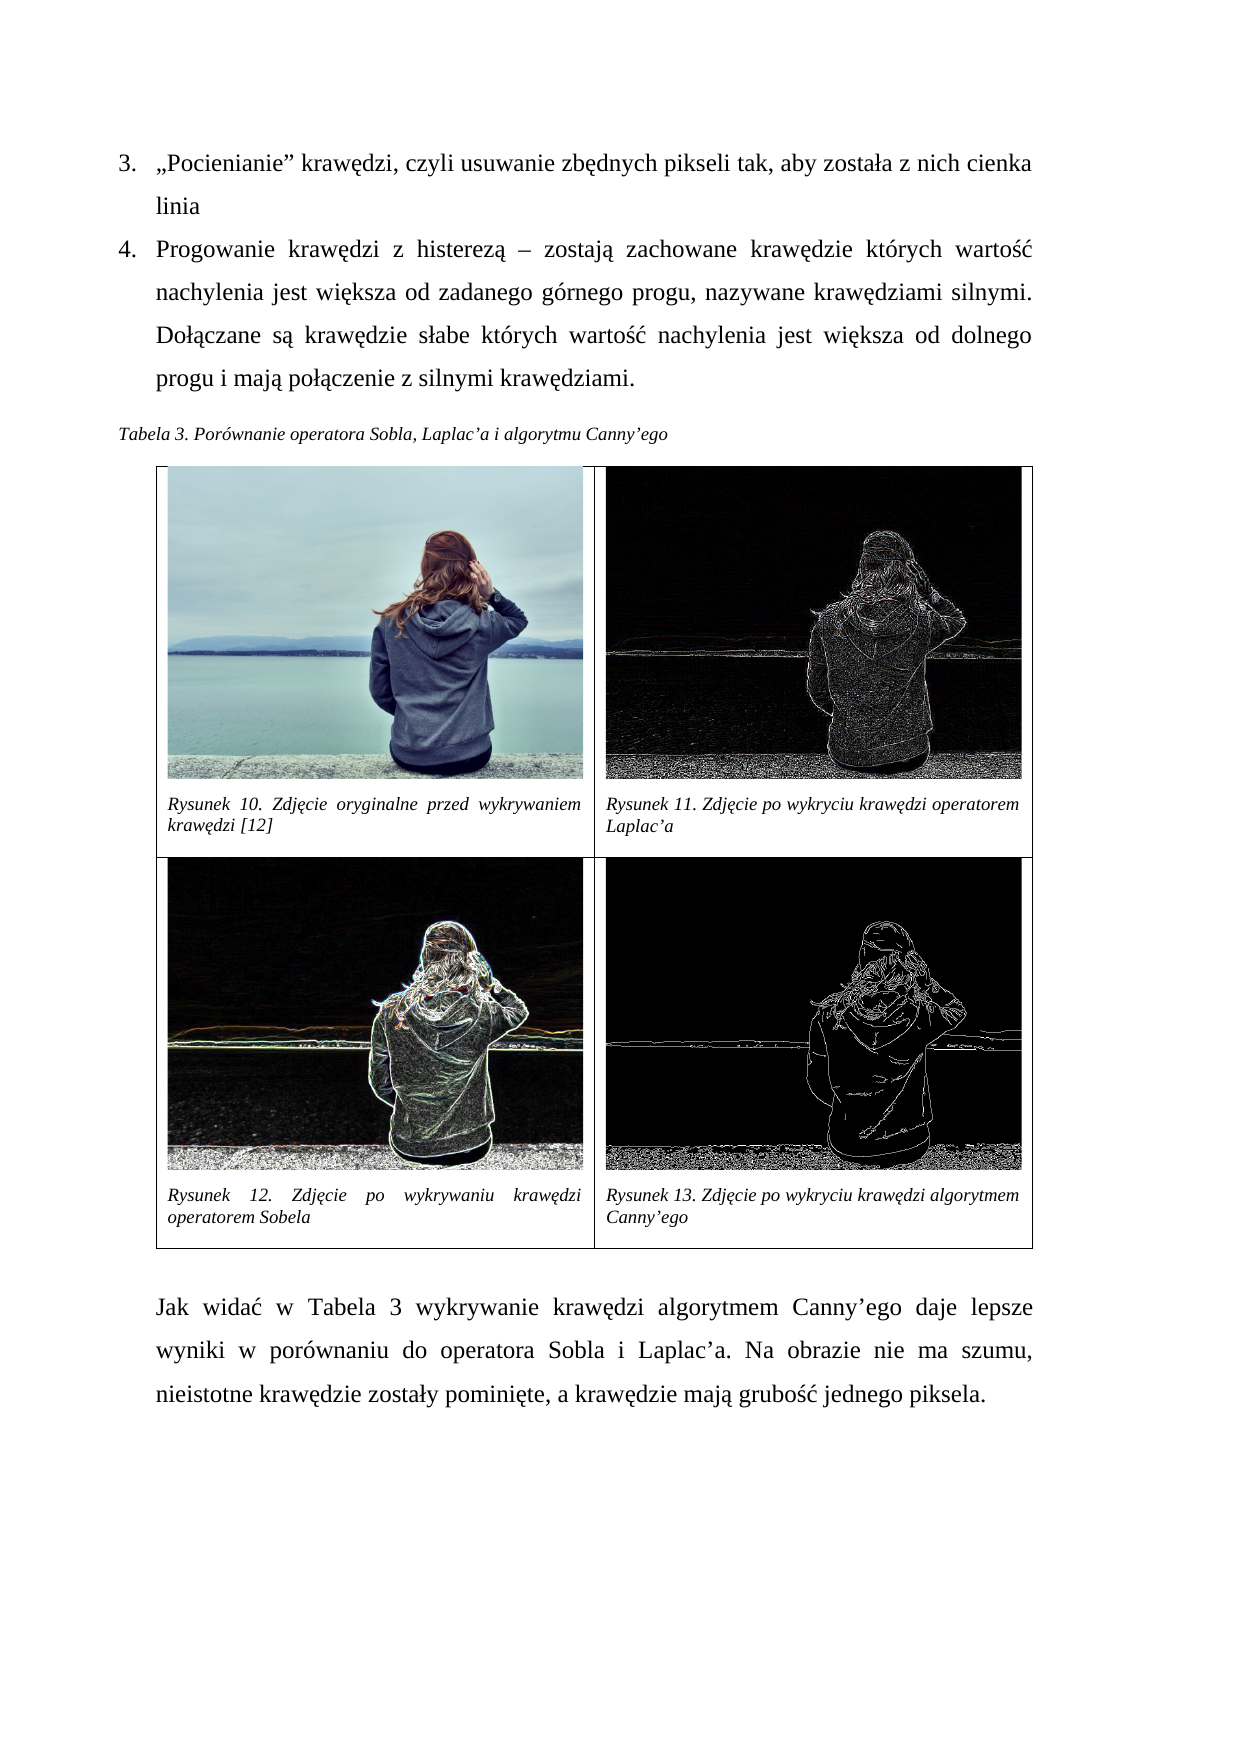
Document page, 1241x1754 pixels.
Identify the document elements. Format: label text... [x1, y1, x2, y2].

list Jak widać w Tabeli 2 wykrywanie krawędzi algorytmem Canny’ego daje lepsze wyniki w porównaniu do operatora Sobla i Laplac’a. Na obrazie nie ma szumu, nieistotne krawędzie zostały pominięte, a krawędzie mają grubość jednego piksela. [156, 1292, 1033, 1407]
table_header Rysunek 11. Zdjęcie po wykryciu krawędzi operatorem Laplac’a [595, 467, 1032, 857]
table_cell Rysunek 12. Zdjęcie po wykrywaniu krawędzi operatorem Sobela [157, 858, 594, 1248]
text Tabela 3. Porównanie operatora Sobla, Laplac’a i algorytmu Canny’ego [118, 423, 1033, 445]
table_cell Rysunek 13. Zdjęcie po wykryciu krawędzi algorytmem Canny’ego [595, 858, 1032, 1248]
picture [167, 857, 584, 1170]
picture [605, 857, 1022, 1170]
picture [167, 466, 584, 779]
list „Pocienianie” krawędzi, czyli usuwanie zbędnych pikseli tak, aby została z nich cienka linia [118, 148, 1033, 219]
table_header Rysunek 10. Zdjęcie oryginalne przed wykrywaniem krawędzi [157, 467, 594, 857]
picture [605, 466, 1022, 779]
list Progowanie krawędzi z histerezą – zostają zachowane krawędzie których wartość nachylenia jest większa od zadanego górnego progu, nazywane krawędziami silnymi. Dołączane są krawędzie słabe których wartość nachylenia jest większa od dolnego progu i mają połączenie z silnymi krawędziami. [118, 234, 1033, 392]
